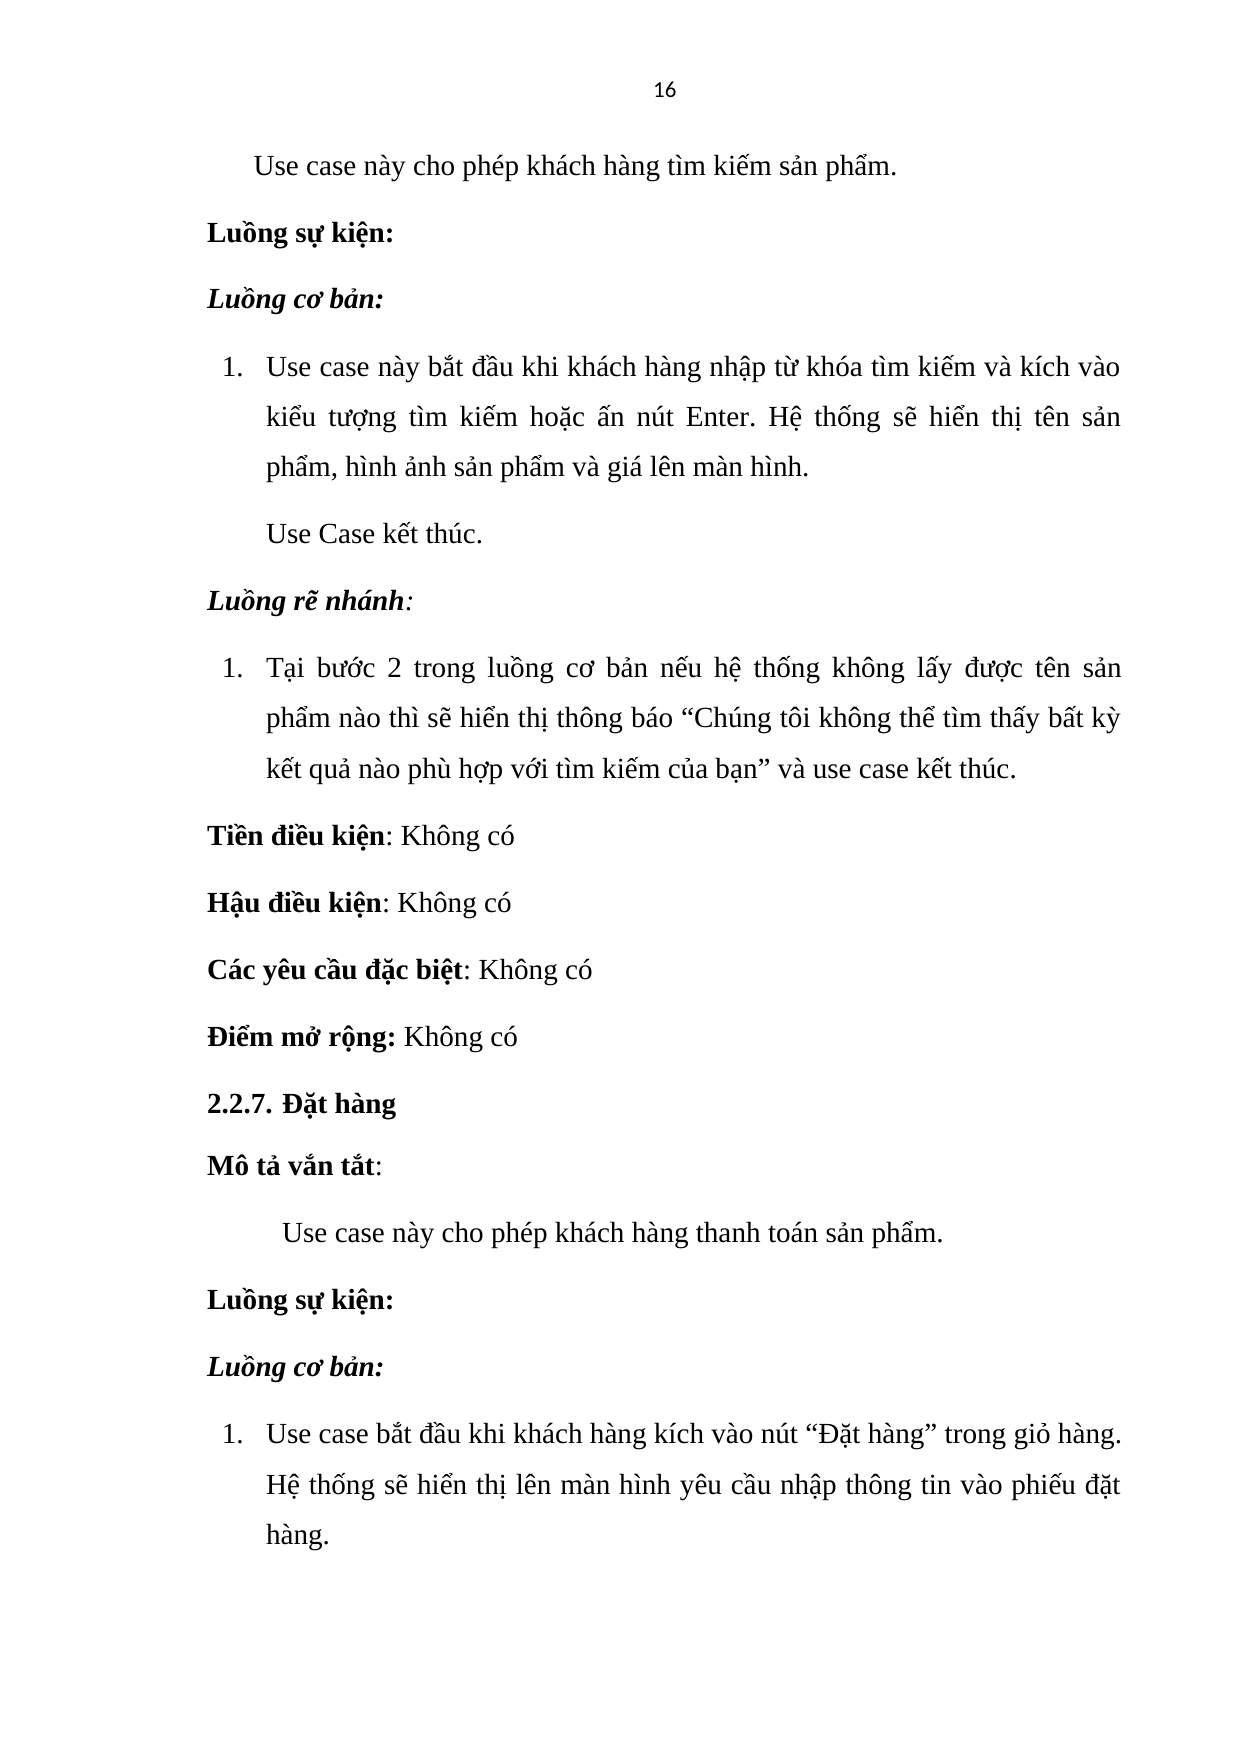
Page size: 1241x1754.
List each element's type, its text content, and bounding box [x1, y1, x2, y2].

text Điểm mở rộng: Không có [207, 1019, 1122, 1052]
list Tại bước 2 trong luồng cơ bản nếu hệ thống không lấy được tên sản phẩm nào thì sẽ hiển thị thông báo “Chúng tôi không thể tìm thấy bất kỳ kết quả nào phù hợp với tìm kiếm của bạn” và use case kết thúc. [222, 650, 1122, 784]
list Use case này cho phép khách hàng thanh toán sản phẩm. [207, 1216, 1122, 1249]
text Use case này cho phép khách hàng tìm kiếm sản phẩm. [207, 148, 1122, 181]
text Mô tả vắn tắt: [207, 1148, 1122, 1182]
list Use case bắt đầu khi khách hàng kích vào nút “Đặt hàng” trong giỏ hàng. Hệ thống sẽ hiển thị lên màn hình yêu cầu nhập thông tin vào phiếu đặt hàng. [222, 1416, 1122, 1551]
text Luồng cơ bản: [207, 1349, 1122, 1383]
text Hậu điều kiện: Không có [207, 885, 1122, 918]
list Use case này bắt đầu khi khách hàng nhập từ khóa tìm kiếm và kích vào kiểu tượng tìm kiếm hoặc ấn nút Enter. Hệ thống sẽ hiển thị tên sản phẩm, hình ảnh sản phẩm và giá lên màn hình. [222, 349, 1122, 483]
text Luồng sự kiện: [207, 215, 1122, 248]
text Tiền điều kiện: Không có [207, 818, 1122, 851]
subtitle Đặt hàng [207, 1086, 1122, 1119]
text Use Case kết thúc. [266, 516, 1122, 550]
text Các yêu cầu đặc biệt: Không có [207, 952, 1122, 985]
text Luồng sự kiện: [207, 1282, 1122, 1316]
text Luồng cơ bản: [207, 282, 1122, 315]
text Luồng rẽ nhánh: [207, 583, 1122, 617]
